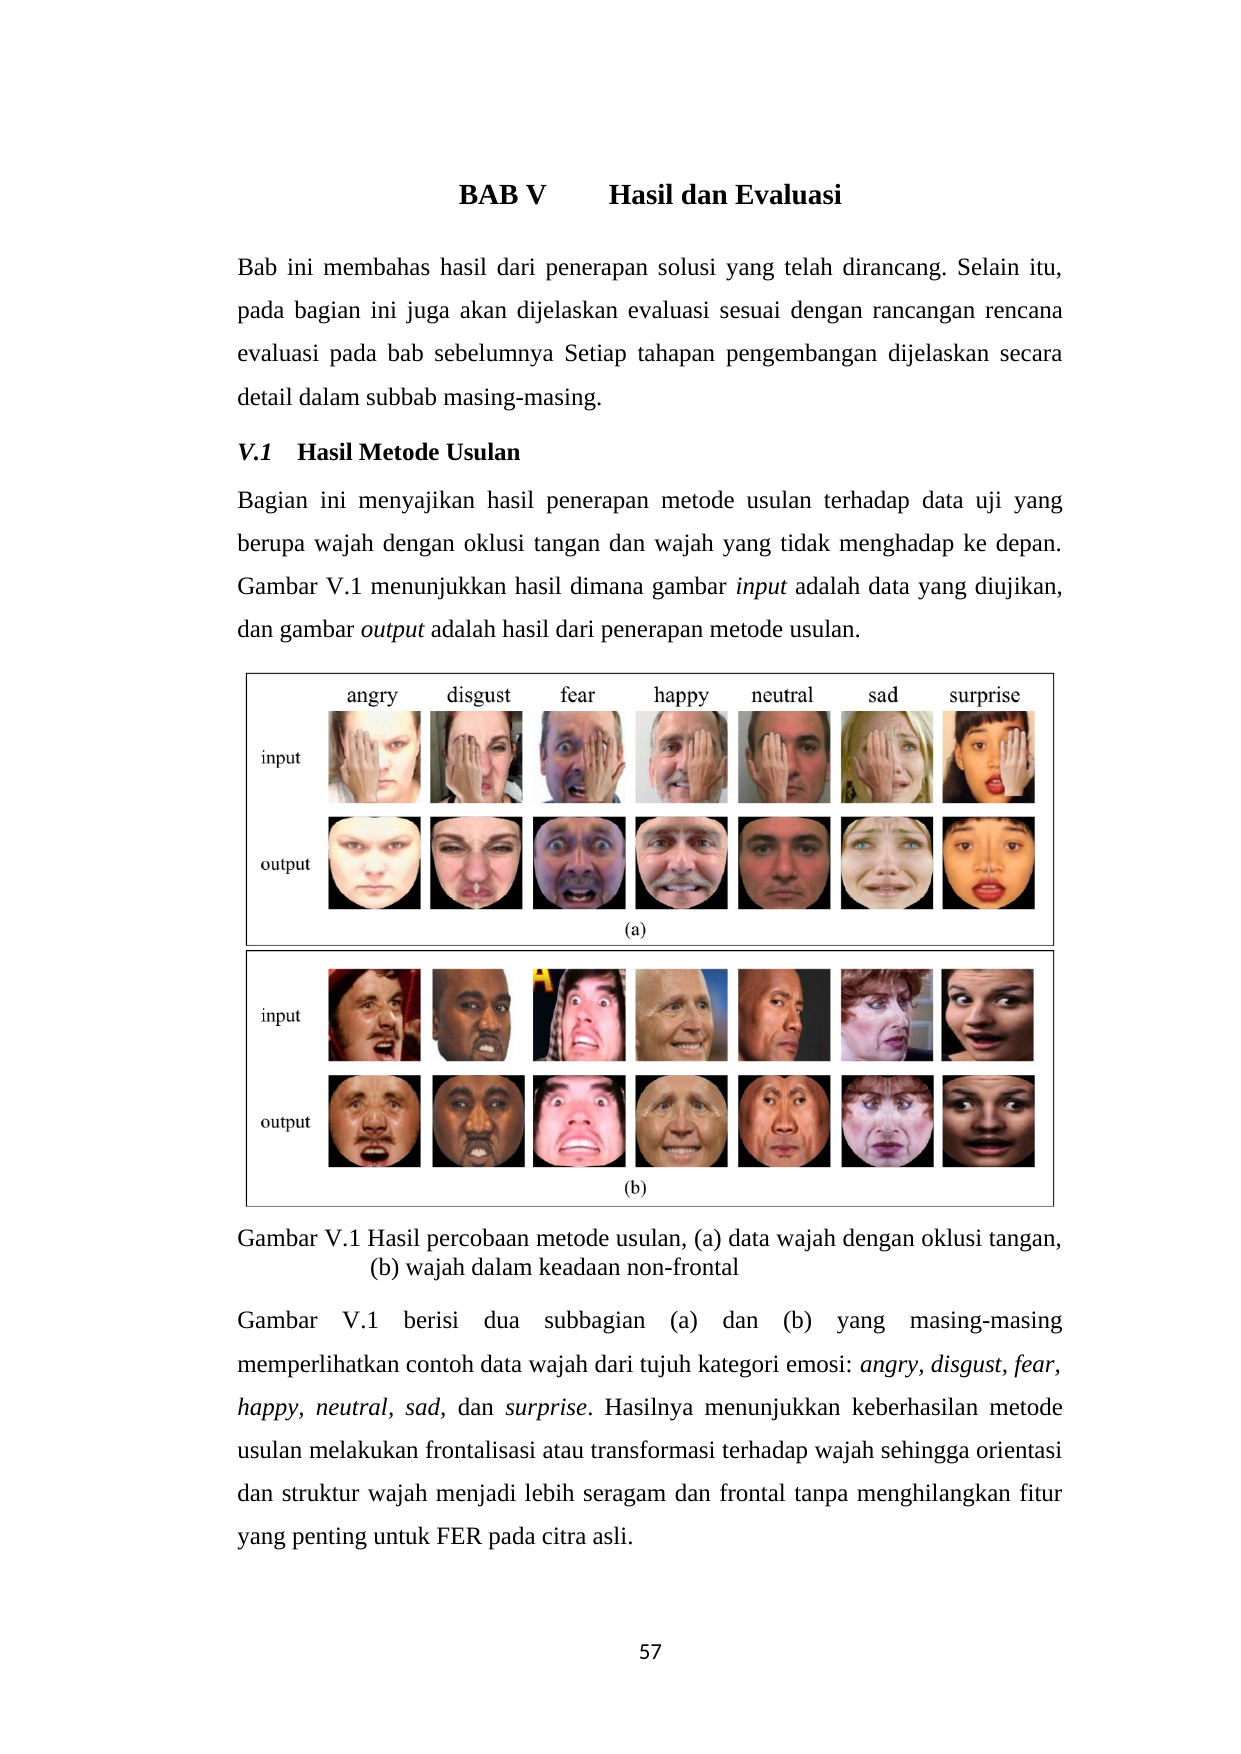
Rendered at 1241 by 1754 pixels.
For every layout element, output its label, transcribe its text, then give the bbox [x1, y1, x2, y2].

picture [241, 670, 1059, 1209]
text Gambar V.1 Hasil percobaan metode usulan, (a) data wajah dengan oklusi tangan, (b) wajah dalam keadaan non-frontal [237, 1223, 1063, 1281]
text Bagian ini menyajikan hasil penerapan metode usulan terhadap data uji yang berupa wajah dengan oklusi tangan dan wajah yang tidak menghadap ke depan. Gambar V.1 menunjukkan hasil dimana gambar input adalah data yang diujikan, dan gambar output adalah hasil dari penerapan metode usulan. [237, 485, 1063, 643]
text Bab ini membahas hasil dari penerapan solusi yang telah dirancang. Selain itu, pada bagian ini juga akan dijelaskan evaluasi sesuai dengan rancangan rencana evaluasi pada bab sebelumnya Setiap tahapan pengembangan dijelaskan secara detail dalam subbab masing-masing. [237, 252, 1063, 410]
list Hasil Metode Usulan [237, 437, 1063, 466]
list Hasil dan Evaluasi [237, 177, 1063, 211]
text Gambar V.1 berisi dua subbagian (a) dan (b) yang masing-masing memperlihatkan contoh data wajah dari tujuh kategori emosi: angry, disgust, fear, happy, neutral, sad, dan surprise. Hasilnya menunjukkan keberhasilan metode usulan melakukan frontalisasi atau transformasi terhadap wajah sehingga orientasi dan struktur wajah menjadi lebih seragam dan frontal tanpa menghilangkan fitur yang penting untuk FER pada citra asli. [237, 1306, 1063, 1550]
